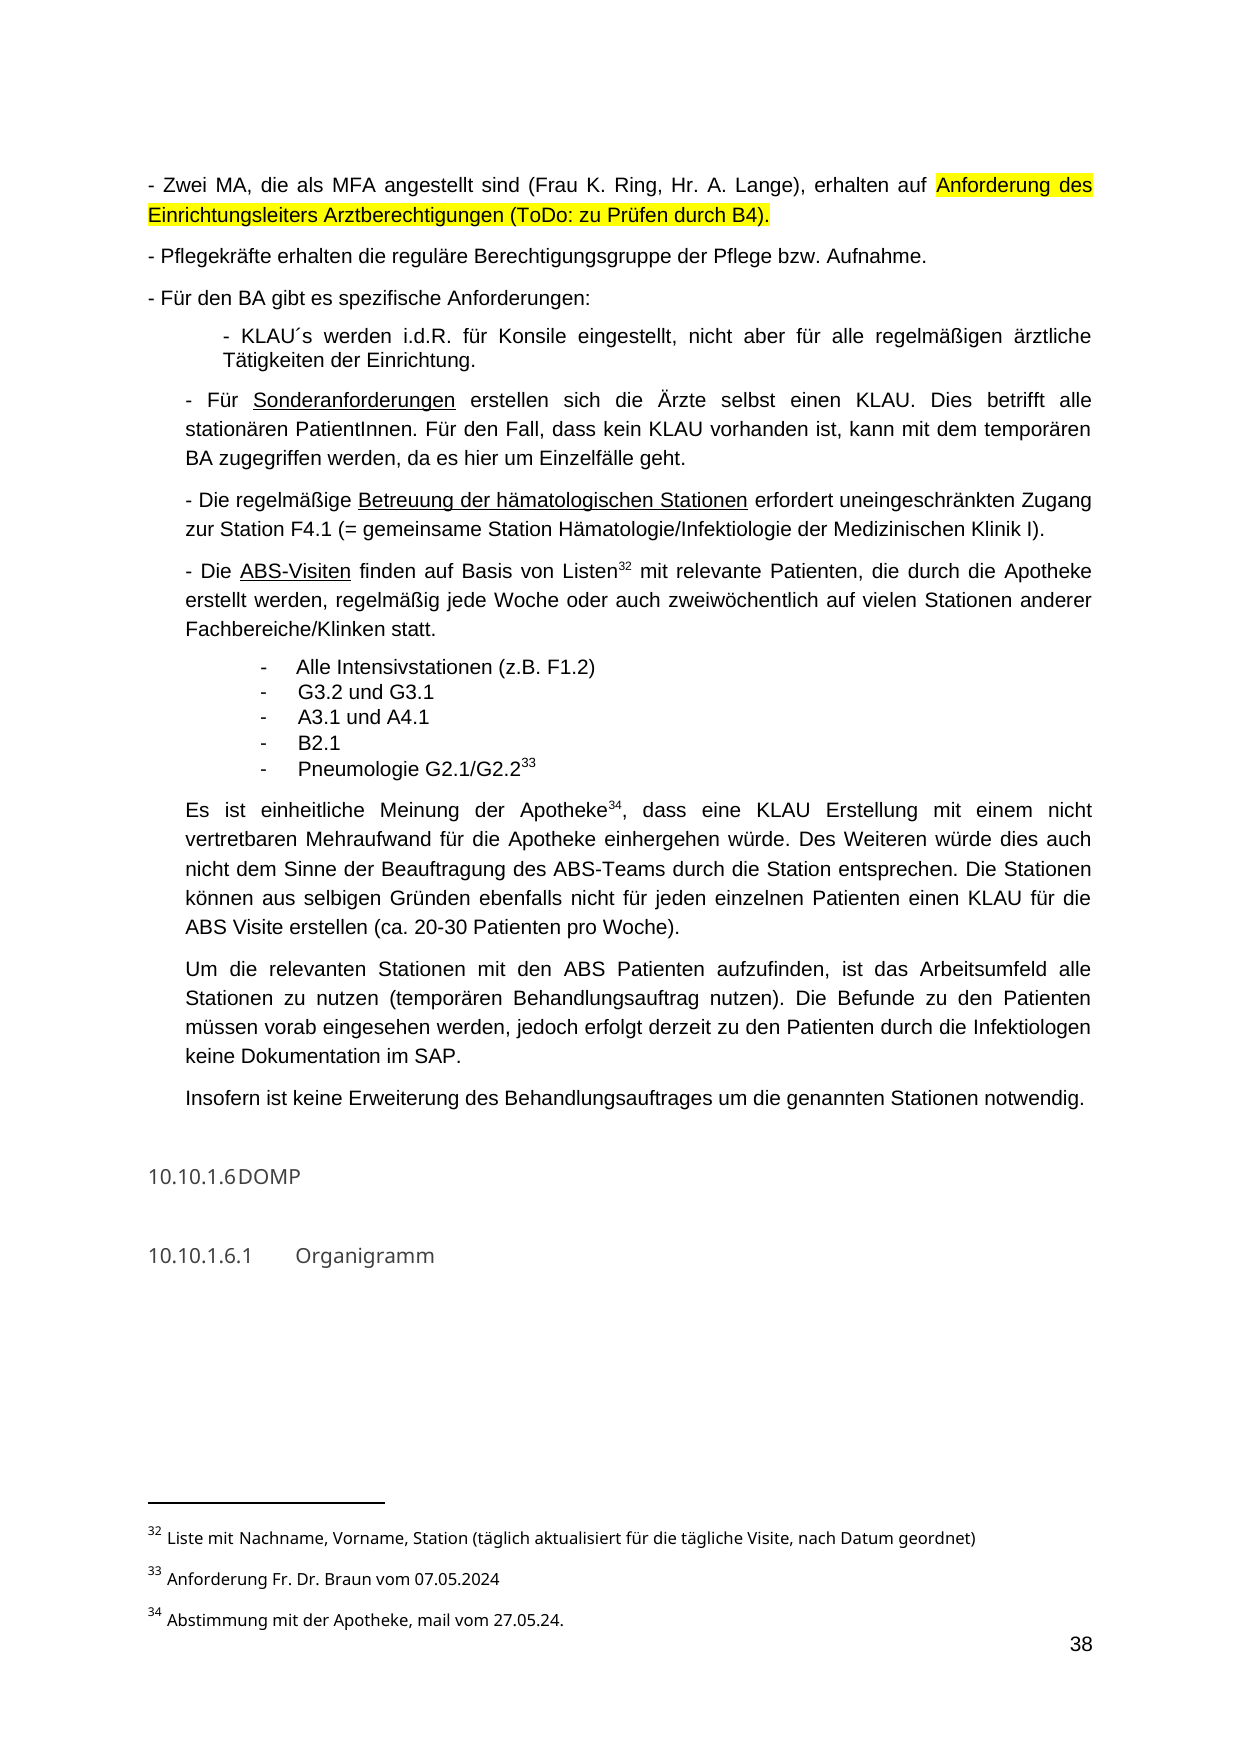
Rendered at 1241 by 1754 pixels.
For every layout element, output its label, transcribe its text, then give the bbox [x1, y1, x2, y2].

text - Zwei MA, die als MFA angestellt sind (Frau K. Ring, Hr. A. Lange), erhalten auf Anforderung des Einrichtungsleiters Arztberechtigungen (ToDo: zu Prüfen durch B4). [148, 169, 1093, 228]
text - Die regelmäßige Betreuung der hämatologischen Stationen erfordert uneingeschränkten Zugang zur Station F4.1 (= gemeinsame Station Hämatologie/Infektiologie der Medizinischen Klinik I). [185, 484, 1093, 542]
list - Alle Intensivstationen (z.B. F1.2) [223, 655, 1093, 679]
list - KLAU´s werden i.d.R. für Konsile eingestellt, nicht aber für alle regelmäßigen ärztliche Tätigkeiten der Einrichtung. [223, 324, 1093, 372]
list A3.1 und A4.1 [260, 704, 1093, 730]
subtitle DOMP [148, 1161, 1093, 1190]
list Pneumologie G2.1/G2.2 [260, 755, 1093, 782]
text Um die relevanten Stationen mit den ABS Patienten aufzufinden, ist das Arbeitsumfeld alle Stationen zu nutzen (temporären Behandlungsauftrag nutzen). Die Befunde zu den Patienten müssen vorab eingesehen werden, jedoch erfolgt derzeit zu den Patienten durch die Infektiologen keine Dokumentation im SAP. [185, 953, 1093, 1069]
subtitle Organigramm [148, 1240, 1093, 1269]
text - Pflegekräfte erhalten die reguläre Berechtigungsgruppe der Pflege bzw. Aufnahme. [148, 240, 1093, 269]
text - Für Sonderanforderungen erstellen sich die Ärzte selbst einen KLAU. Dies betrifft alle stationären PatientInnen. Für den Fall, dass kein KLAU vorhanden ist, kann mit dem temporären BA zugegriffen werden, da es hier um Einzelfälle geht. [185, 384, 1093, 472]
text Insofern ist keine Erweiterung des Behandlungsauftrages um die genannten Stationen notwendig. [185, 1082, 1093, 1111]
text Es ist einheitliche Meinung der Apotheke, dass eine KLAU Erstellung mit einem nicht vertretbaren Mehraufwand für die Apotheke einhergehen würde. Des Weiteren würde dies auch nicht dem Sinne der Beauftragung des ABS-Teams durch die Station entsprechen. Die Stationen können aus selbigen Gründen ebenfalls nicht für jeden einzelnen Patienten einen KLAU für die ABS Visite erstellen (ca. 20-30 Patienten pro Woche). [185, 794, 1093, 940]
list G3.2 und G3.1 [260, 679, 1093, 704]
text - Die ABS-Visiten finden auf Basis von Listen mit relevante Patienten, die durch die Apotheke erstellt werden, regelmäßig jede Woche oder auch zweiwöchentlich auf vielen Stationen anderer Fachbereiche/Klinken statt. [185, 555, 1093, 642]
text - Für den BA gibt es spezifische Anforderungen: [148, 282, 1093, 311]
list B2.1 [260, 730, 1093, 755]
